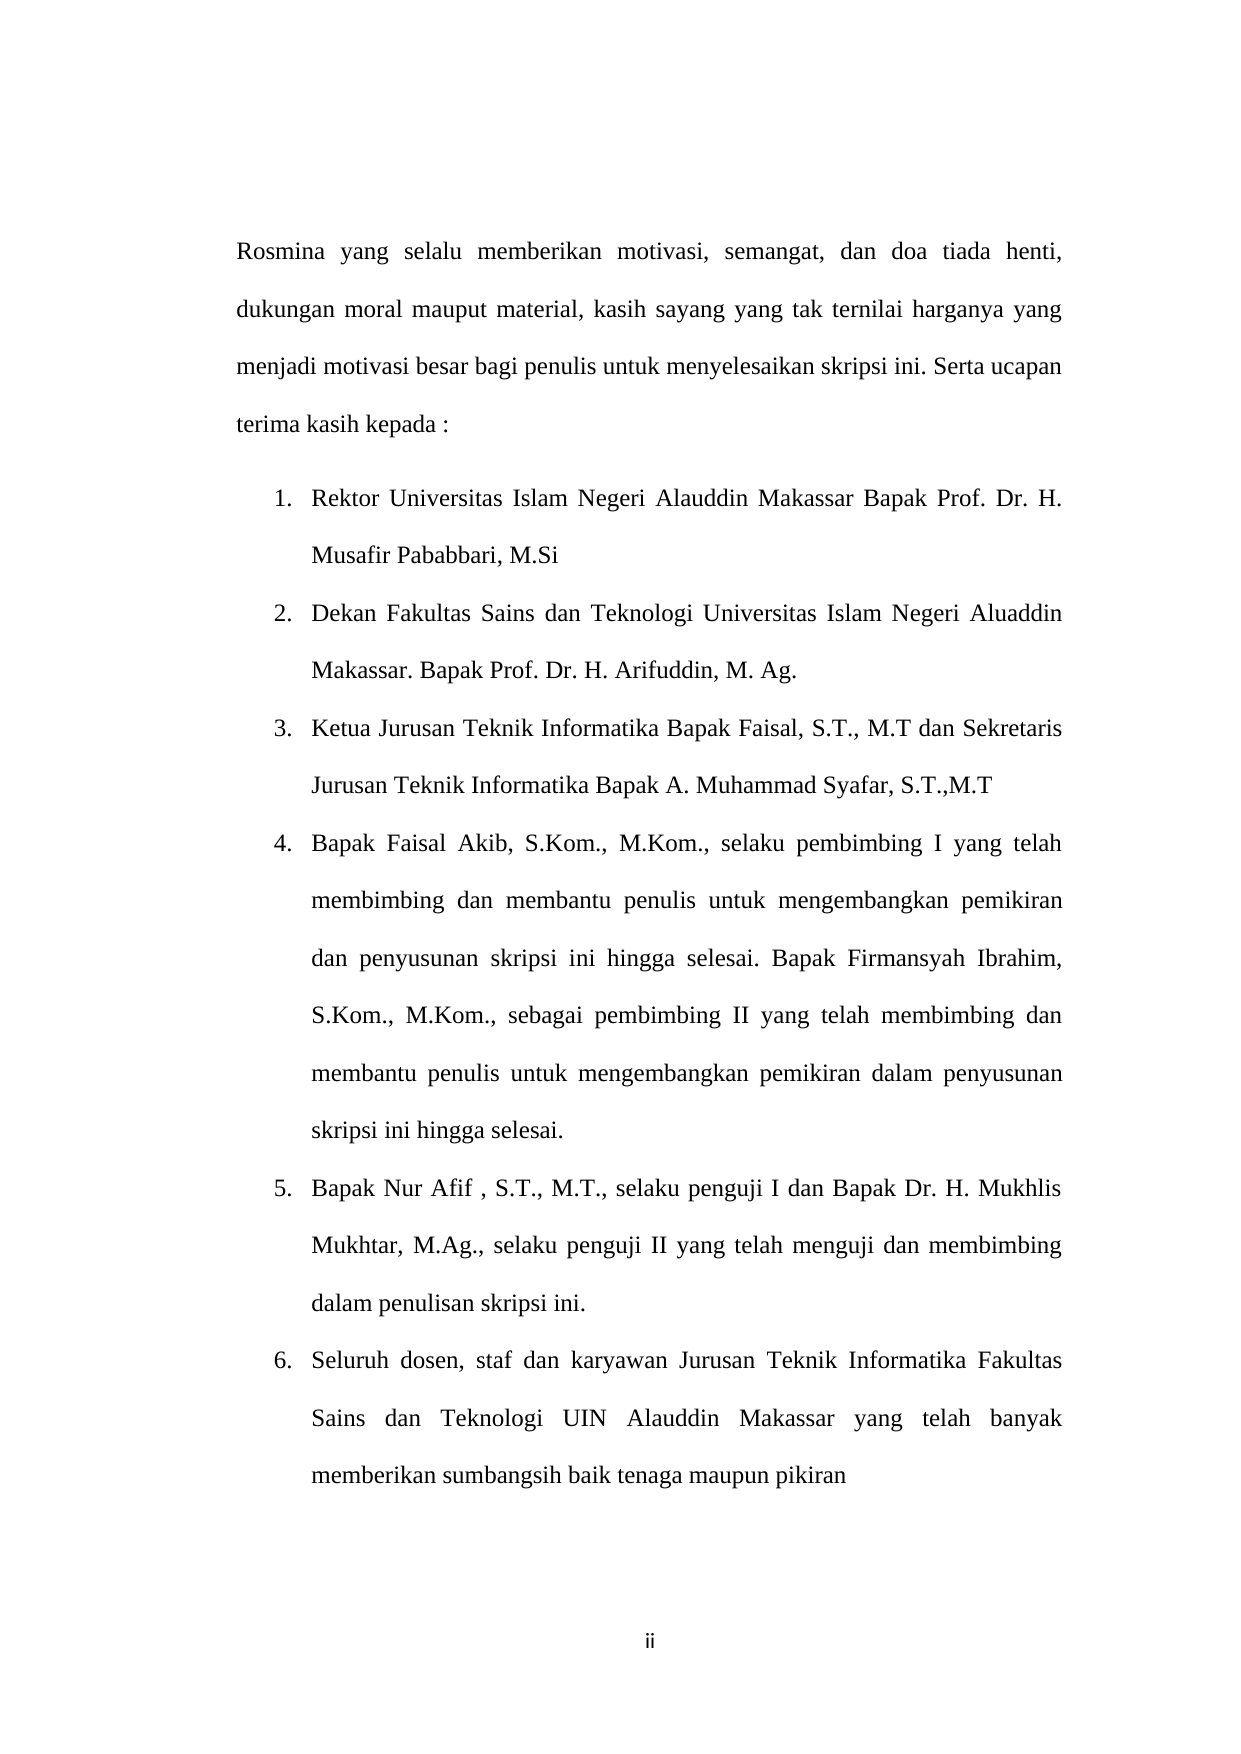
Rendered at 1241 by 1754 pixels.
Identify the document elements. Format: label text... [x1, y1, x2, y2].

list Seluruh dosen, staf dan karyawan Jurusan Teknik Informatika Fakultas Sains dan Teknologi UIN Alauddin Makassar yang telah banyak memberikan sumbangsih baik tenaga maupun pikiran [274, 1345, 1063, 1489]
list Bapak Nur Afif , S.T., M.T., selaku penguji I dan Bapak Dr. H. Mukhlis Mukhtar, M.Ag., selaku penguji II yang telah menguji dan membimbing dalam penulisan skripsi ini. [274, 1173, 1063, 1317]
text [236, 236, 1063, 437]
list Dekan Fakultas Sains dan Teknologi Universitas Islam Negeri Aluaddin Makassar. Bapak Prof. Dr. H. Arifuddin, M. Ag. [274, 598, 1063, 684]
list Ketua Jurusan Teknik Informatika Bapak Faisal, S.T., M.T dan Sekretaris Jurusan Teknik Informatika Bapak A. Muhammad Syafar, S.T.,M.T [274, 713, 1063, 799]
list Rektor Universitas Islam Negeri Alauddin Makassar Bapak Prof. Dr. H. Musafir Pababbari, M.Si [274, 483, 1063, 569]
list Bapak Faisal Akib, S.Kom., M.Kom., selaku pembimbing I yang telah membimbing dan membantu penulis untuk mengembangkan pemikiran dan penyusunan skripsi ini hingga selesai. Bapak Firmansyah Ibrahim, S.Kom., M.Kom., sebagai pembimbing II yang telah membimbing dan membantu penulis untuk mengembangkan pemikiran dalam penyusunan skripsi ini hingga selesai. [274, 828, 1063, 1144]
